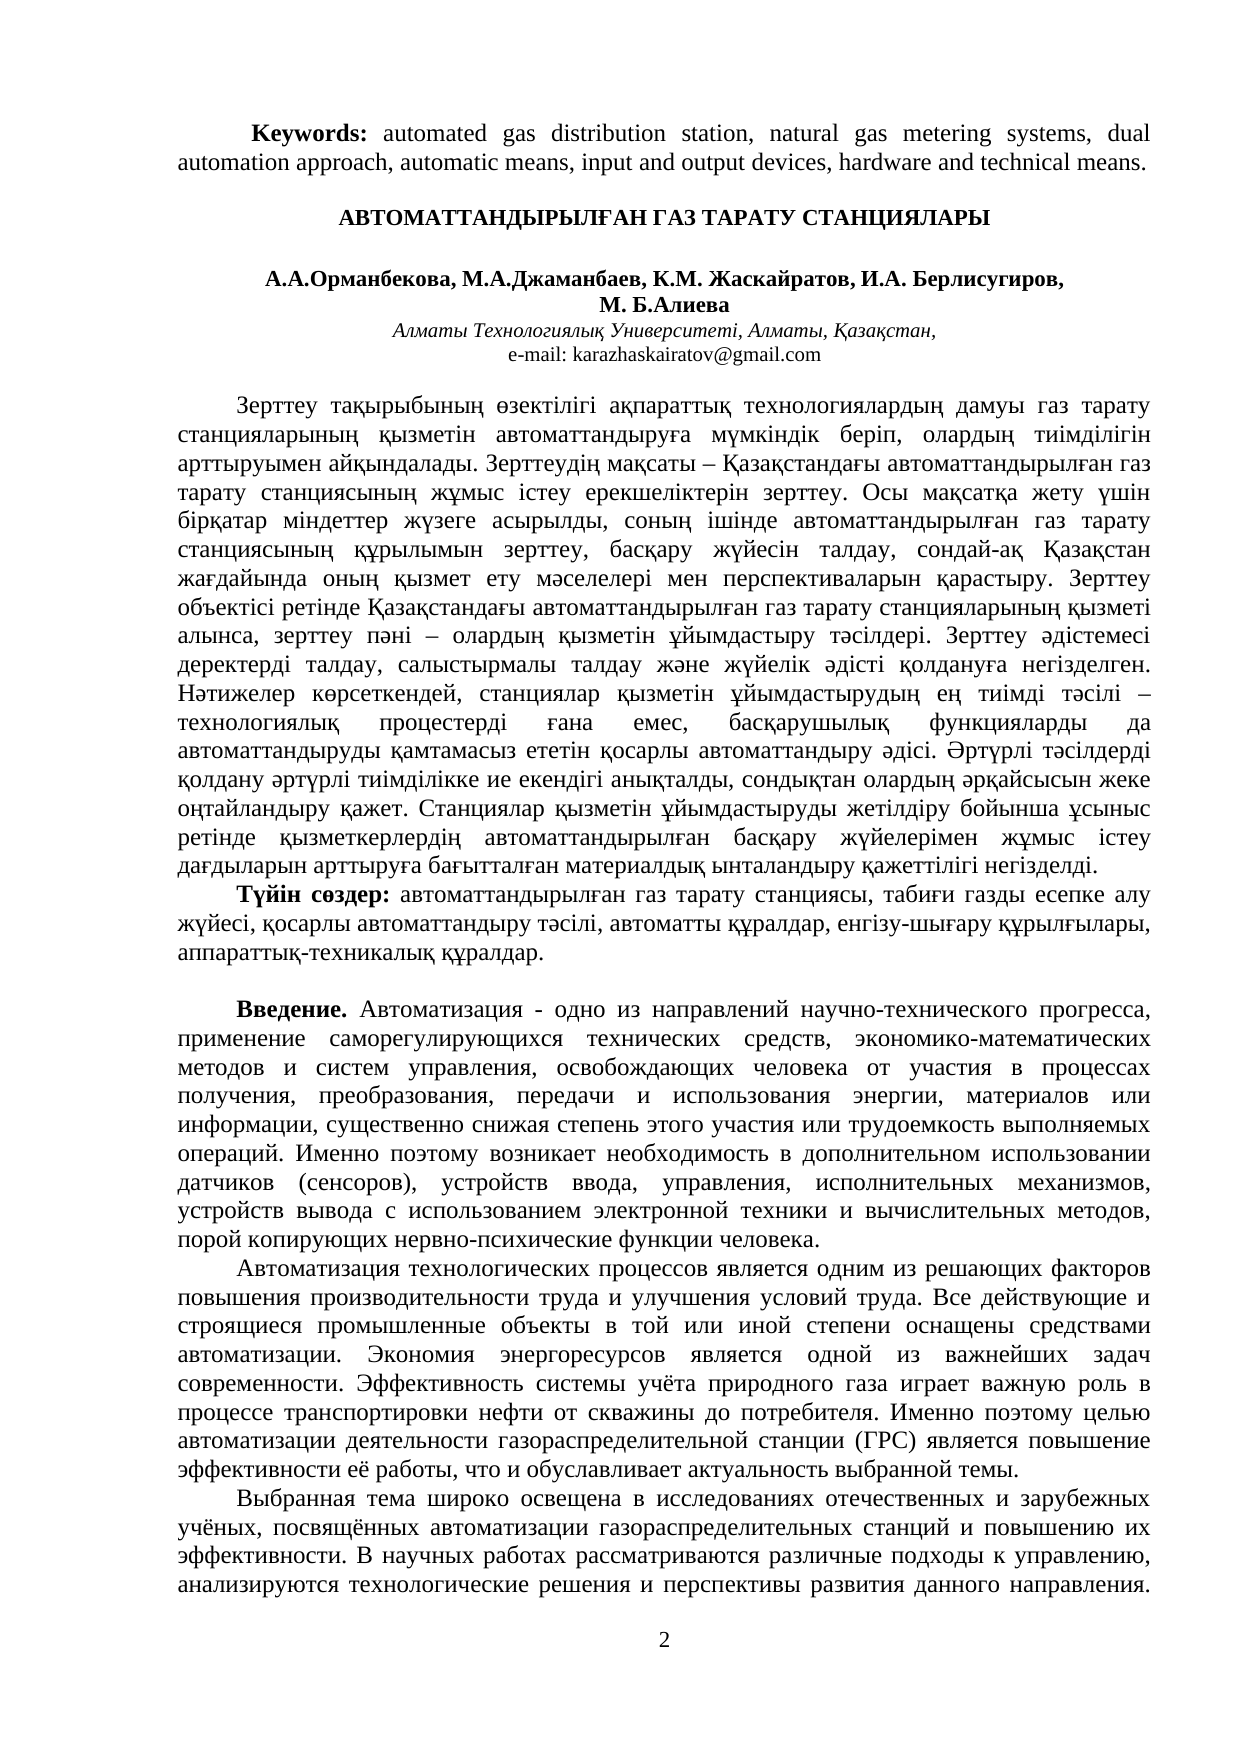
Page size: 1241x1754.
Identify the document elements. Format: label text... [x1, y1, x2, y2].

text М. Б.Алиева [177, 291, 1152, 317]
text e-mail: karazhaskairatov@gmail.com [177, 342, 1152, 366]
text Зерттеу тақырыбының өзектілігі ақпараттық технологиялардың дамуы газ тарату станцияларының қызметін автоматтандыруға мүмкіндік беріп, олардың тиімділігін арттыруымен айқындалады. Зерттеудің мақсаты – Қазақстандағы автоматтандырылған газ тарату станциясының жұмыс істеу ерекшеліктерін зерттеу. Осы мақсатқа жету үшін бірқатар міндеттер жүзеге асырылды, соның ішінде автоматтандырылған газ тарату станциясының құрылымын зерттеу, басқару жүйесін талдау, сондай-ақ Қазақстан жағдайында оның қызмет ету мәселелері мен перспективаларын қарастыру. Зерттеу объектісі ретінде Қазақстандағы автоматтандырылған газ тарату станцияларының қызметі алынса, зерттеу пәні – олардың қызметін ұйымдастыру тәсілдері. Зерттеу әдістемесі деректерді талдау, салыстырмалы талдау және жүйелік әдісті қолдануға негізделген. Нәтижелер көрсеткендей, станциялар қызметін ұйымдастырудың ең тиімді тәсілі – технологиялық процестерді ғана емес, басқарушылық функцияларды да автоматтандыруды қамтамасыз ететін қосарлы автоматтандыру әдісі. Әртүрлі тәсілдерді қолдану әртүрлі тиімділікке ие екендігі анықталды, сондықтан олардың әрқайсысын жеке оңтайландыру қажет. Станциялар қызметін ұйымдастыруды жетілдіру бойынша ұсыныс ретінде қызметкерлердің автоматтандырылған басқару жүйелерімен жұмыс істеу дағдыларын арттыруға бағытталған материалдық ынталандыру қажеттілігі негізделді. [177, 391, 1152, 879]
text А.А.Орманбекова, М.А.Джаманбаев, К.М. Жаскайратов, И.А. Берлисугиров, [177, 265, 1152, 291]
text Түйін сөздер: автоматтандырылған газ тарату станциясы, табиғи газды есепке алу жүйесі, қосарлы автоматтандыру тәсілі, автоматты құралдар, енгізу-шығару құрылғылары, аппараттық-техникалық құралдар. [177, 879, 1152, 966]
text Алматы Технологиялық Университеті, Алматы, Қазақстан, [177, 317, 1152, 342]
text Автоматизация технологических процессов является одним из решающих факторов повышения производительности труда и улучшения условий труда. Все действующие и строящиеся промышленные объекты в той или иной степени оснащены средствами автоматизации. Экономия энергоресурсов является одной из важнейших задач современности. Эффективность системы учёта природного газа играет важную роль в процессе транспортировки нефти от скважины до потребителя. Именно поэтому целью автоматизации деятельности газораспределительной станции (ГРС) является повышение эффективности её работы, что и обуславливает актуальность выбранной темы. [177, 1253, 1152, 1483]
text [177, 1483, 1152, 1598]
text Введение. Автоматизация - одно из направлений научно-технического прогресса, применение саморегулирующихся технических средств, экономико-математических методов и систем управления, освобождающих человека от участия в процессах получения, преобразования, передачи и использования энергии, материалов или информации, существенно снижая степень этого участия или трудоемкость выполняемых операций. Именно поэтому возникает необходимость в дополнительном использовании датчиков (сенсоров), устройств ввода, управления, исполнительных механизмов, устройств вывода с использованием электронной техники и вычислительных методов, порой копирующих нервно-психические функции человека. [177, 994, 1152, 1253]
text АВТОМАТТАНДЫРЫЛҒАН ГАЗ ТАРАТУ СТАНЦИЯЛАРЫ [177, 204, 1152, 231]
text Keywords: automated gas distribution station, natural gas metering systems, dual automation approach, automatic means, input and output devices, hardware and technical means. [177, 118, 1152, 176]
